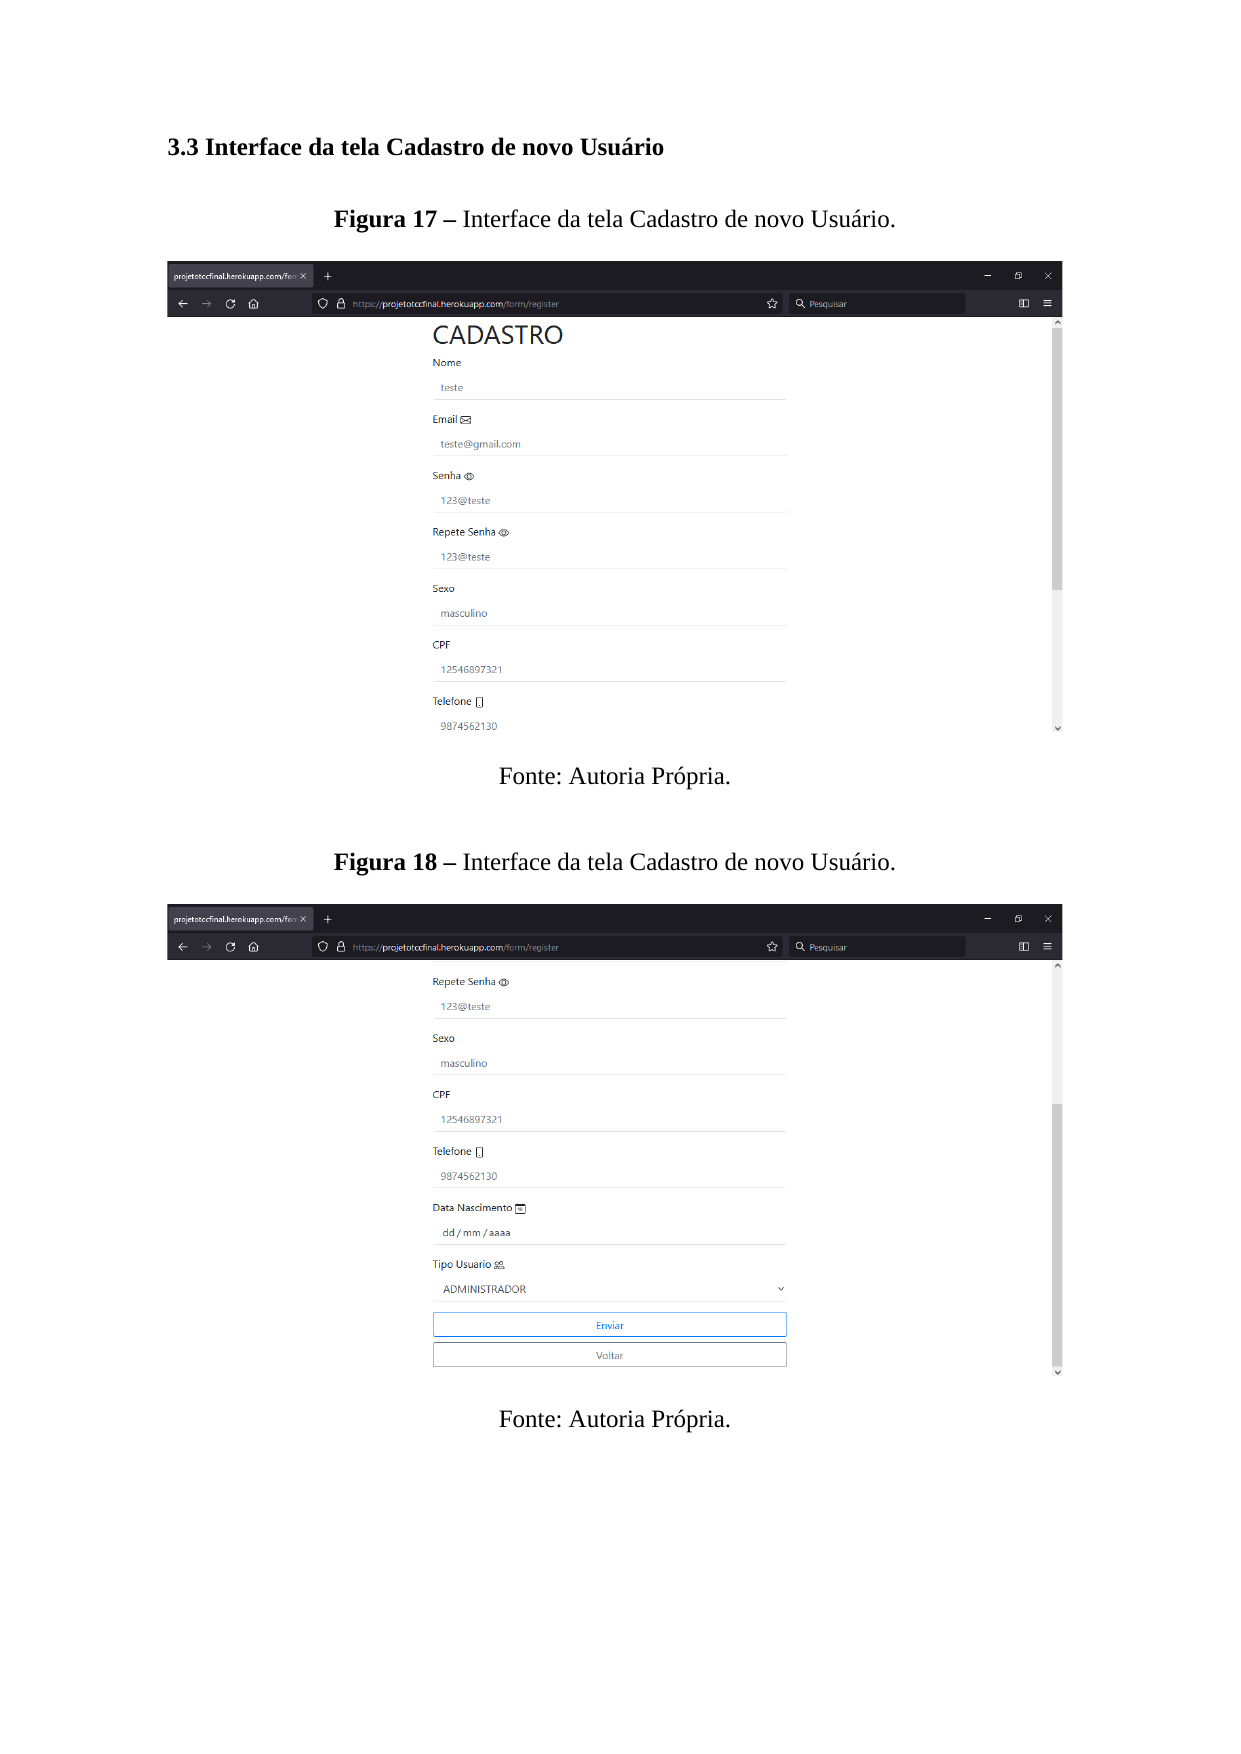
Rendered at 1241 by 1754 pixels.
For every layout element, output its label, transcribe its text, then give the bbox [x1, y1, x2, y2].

picture [167, 904, 1063, 1376]
text Figura 18 – Interface da tela Cadastro de novo Usuário. [167, 847, 1062, 876]
text 3.3 Interface da tela Cadastro de novo Usuário [167, 132, 1062, 161]
text Fonte: Autoria Própria. [167, 761, 1062, 789]
picture [167, 261, 1063, 732]
text Figura 17 – Interface da tela Cadastro de novo Usuário. [167, 204, 1062, 233]
text Fonte: Autoria Própria. [167, 1404, 1062, 1433]
